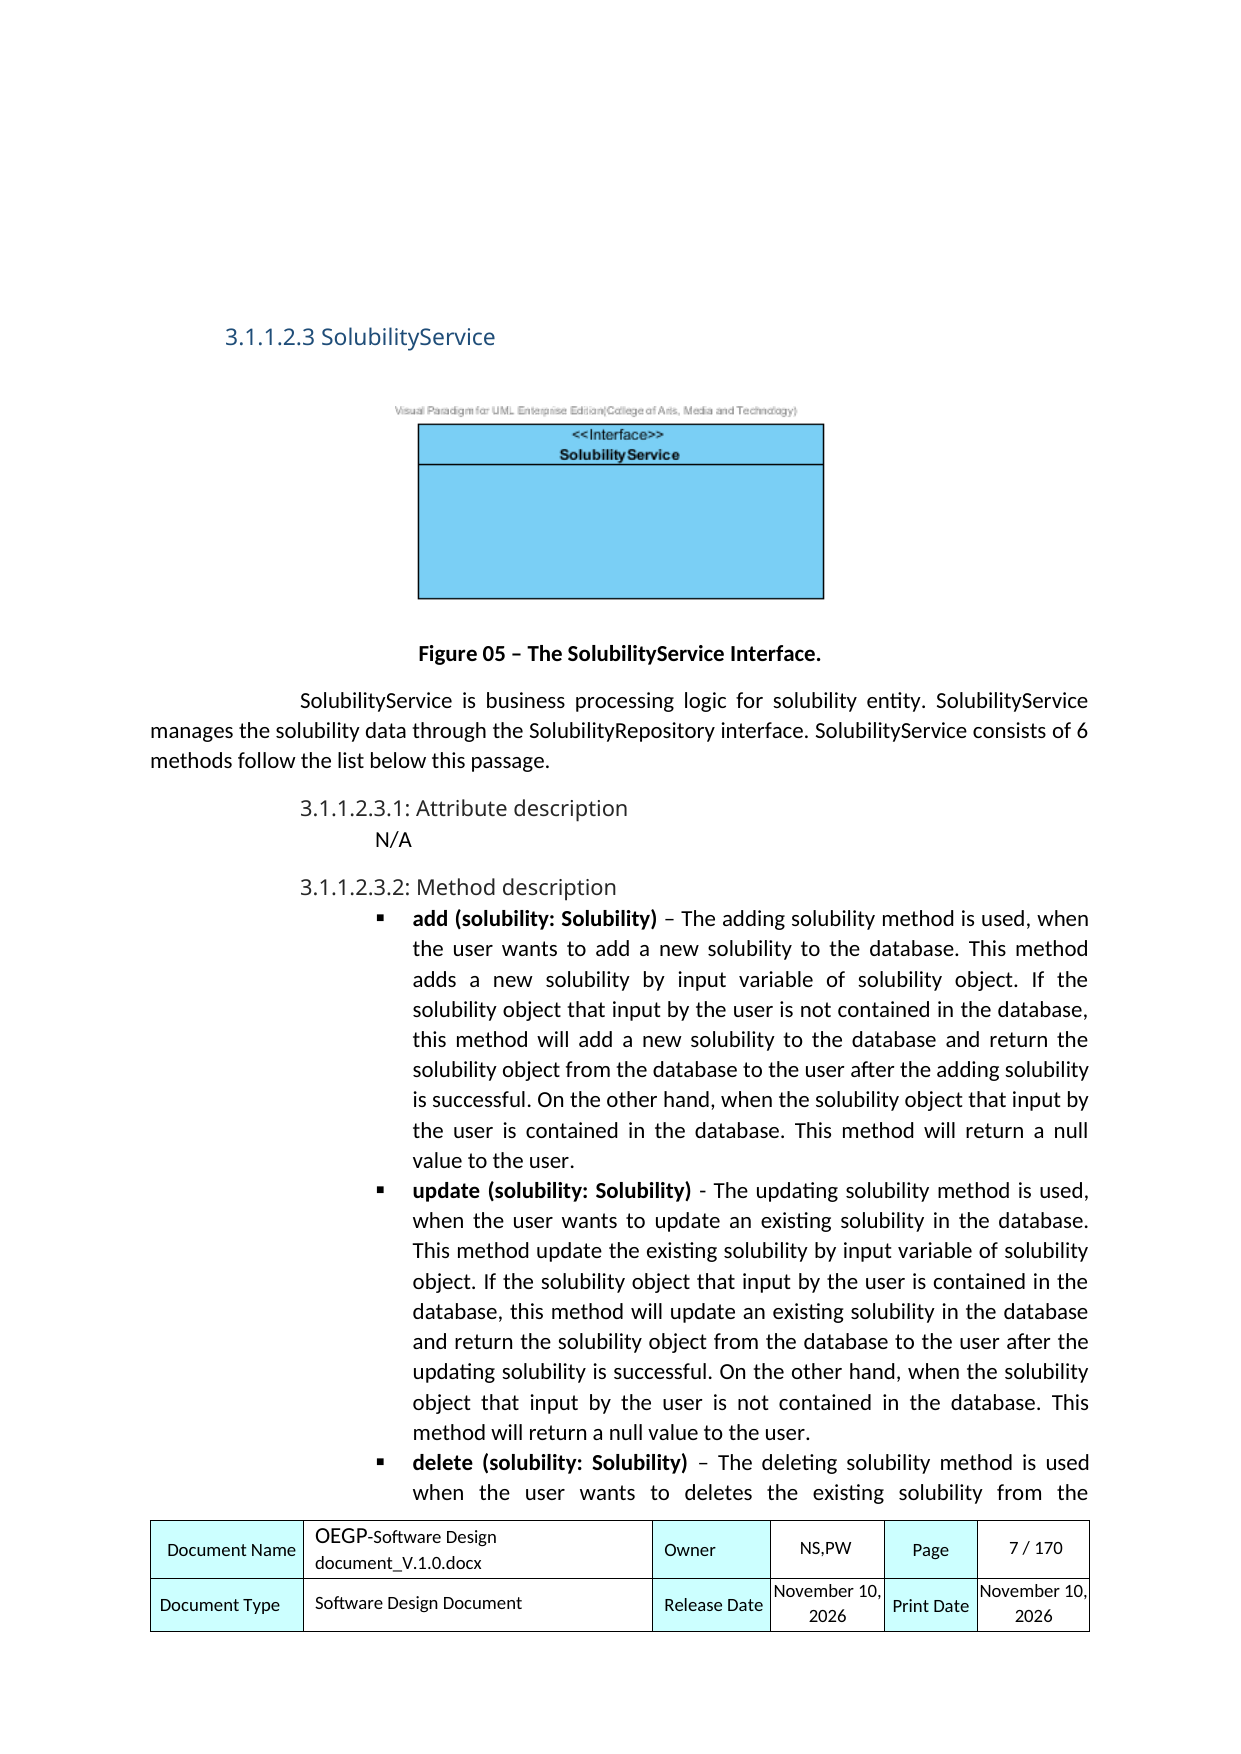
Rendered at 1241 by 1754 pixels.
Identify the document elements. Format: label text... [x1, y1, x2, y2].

text Figure 05 – The SolubilityService Interface. [150, 639, 1090, 667]
subtitle 3.1.1.2.3 SolubilityService [150, 321, 1090, 352]
subtitle 3.1.1.2.3.2: Method description [262, 872, 1090, 902]
picture [395, 401, 846, 621]
list add (solubility: Solubility) – The adding solubility method is used, when the user wants to add a new solubility to the database. This method adds a new solubility by input variable of solubility object. If the solubility object that input by the user is not contained in the database, this method will add a new solubility to the database and return the solubility object from the database to the user after the adding solubility is successful. On the other hand, when the solubility object that input by the user is contained in the database. This method will return a null value to the user. [375, 904, 1090, 1174]
text SolubilityService is business processing logic for solubility entity. SolubilityService manages the solubility data through the SolubilityRepository interface. SolubilityService consists of 6 methods follow the list below this passage. [150, 686, 1090, 774]
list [375, 1448, 1090, 1506]
list update (solubility: Solubility) - The updating solubility method is used, when the user wants to update an existing solubility in the database. This method update the existing solubility by input variable of solubility object. If the solubility object that input by the user is contained in the database, this method will update an existing solubility in the database and return the solubility object from the database to the user after the updating solubility is successful. On the other hand, when the solubility object that input by the user is not contained in the database. This method will return a null value to the user. [375, 1176, 1090, 1446]
subtitle 3.1.1.2.3.1: Attribute description [225, 793, 1090, 823]
text N/A [150, 825, 1090, 853]
